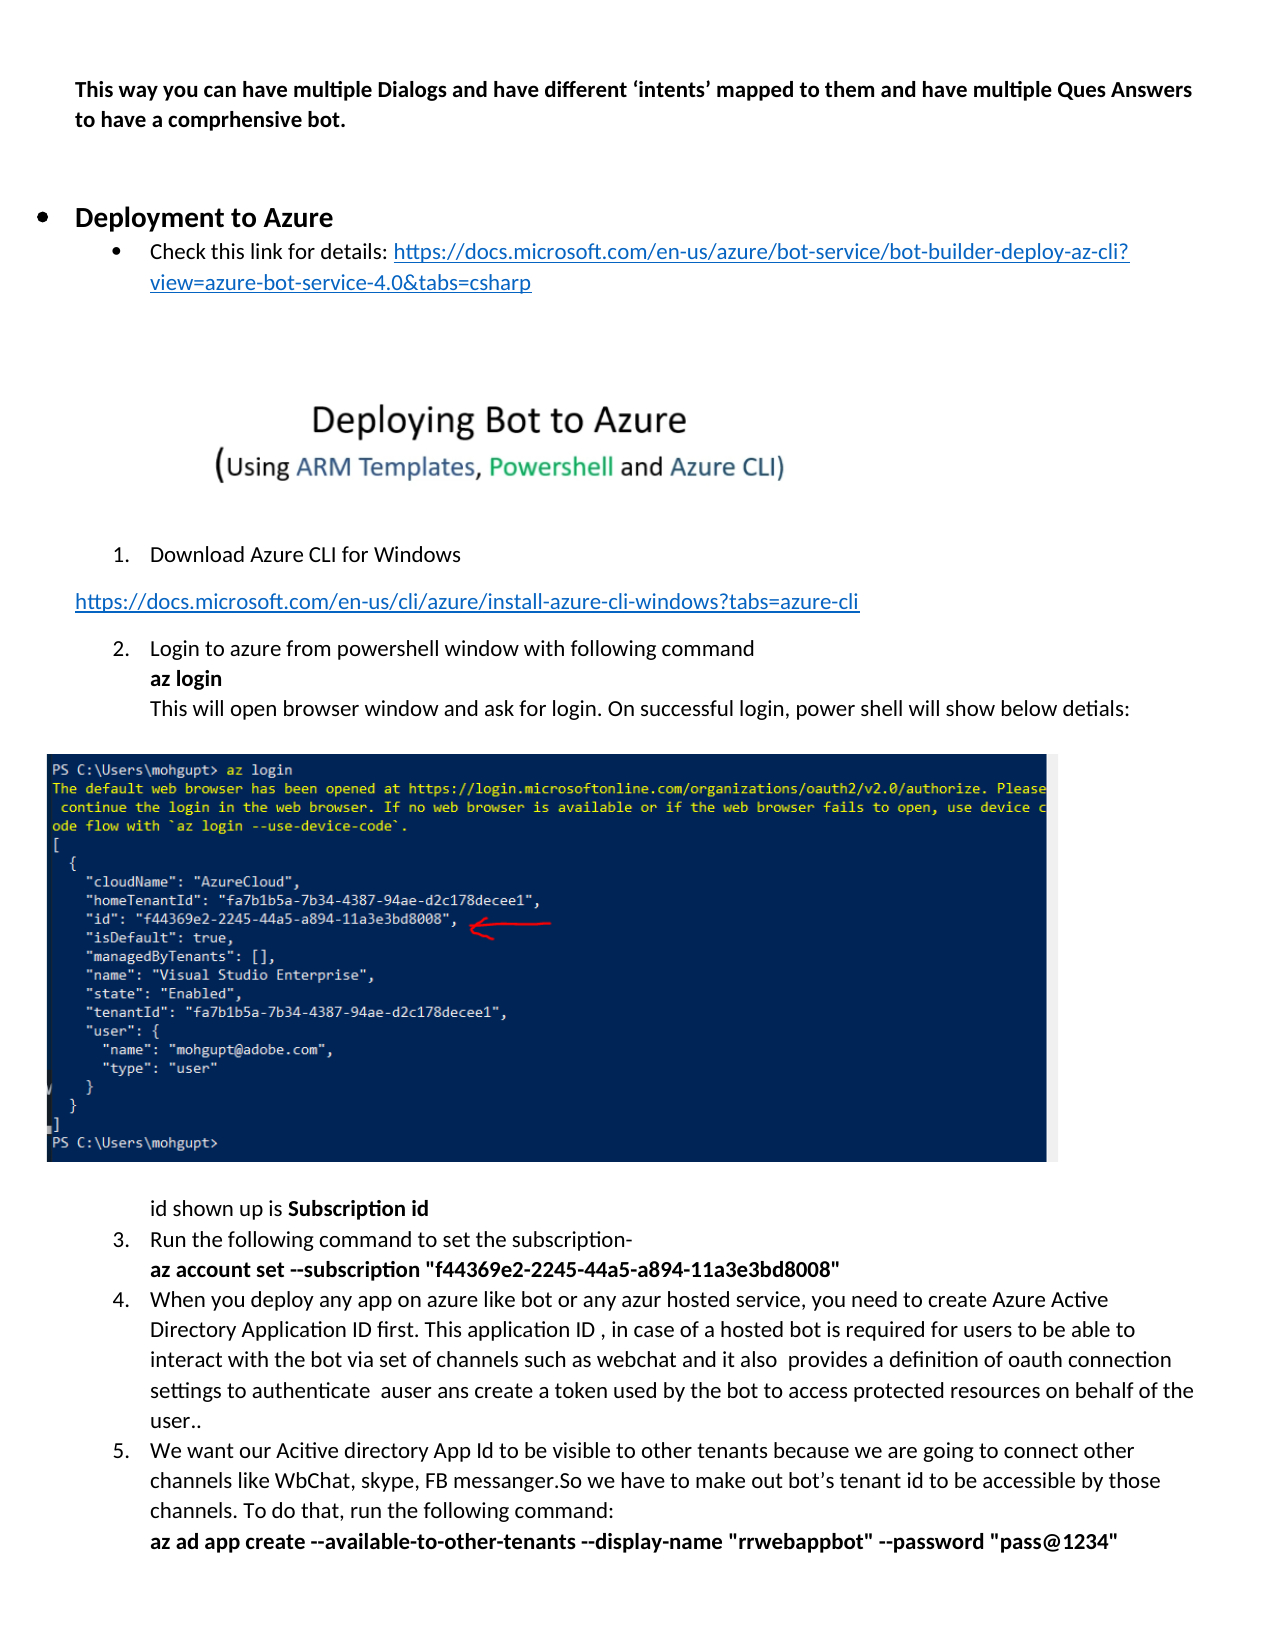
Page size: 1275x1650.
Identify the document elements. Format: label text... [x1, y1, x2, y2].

list id shown up is Subscription id [150, 1194, 1200, 1222]
list We want our Acitive directory App Id to be visible to other tenants because we are going to connect other channels like WbChat, skype, FB messanger.So we have to make out bot’s tenant id to be accessible by those channels. To do that, run the following command: [112, 1436, 1200, 1524]
list This will open browser window and ask for login. On successful login, power shell will show below detials: [150, 694, 1200, 722]
list az login [150, 664, 1200, 692]
list When you deploy any app on azure like bot or any azur hosted service, you need to create Azure Active Directory Application ID first. This application ID , in case of a hosted bot is required for users to be able to interact with the bot via set of channels such as webchat and it also provides a definition of oauth connection settings to authenticate auser ans create a token used by the bot to access protected resources on behalf of the user.. [112, 1285, 1200, 1434]
list az account set --subscription "f44369e2-2245-44a5-a894-11a3e3bd8008" [150, 1255, 1200, 1283]
list Login to azure from powershell window with following command [112, 634, 1200, 662]
text This way you can have multiple Dialogs and have different ‘intents’ mapped to them and have multiple Ques Answers to have a comprhensive bot. [75, 75, 1200, 133]
text https://docs.microsoft.com/en-us/cli/azure/install-azure-cli-windows?tabs=azure-cli [75, 587, 1200, 615]
list Download Azure CLI for Windows [112, 540, 1200, 568]
list az ad app create --available-to-other-tenants --display-name "rrwebappbot" --password "pass@1234" [150, 1527, 1200, 1555]
picture [150, 297, 861, 538]
picture [46, 754, 1059, 1162]
list Deployment to Azure [37, 199, 1200, 234]
list Run the following command to set the subscription- [112, 1225, 1200, 1253]
